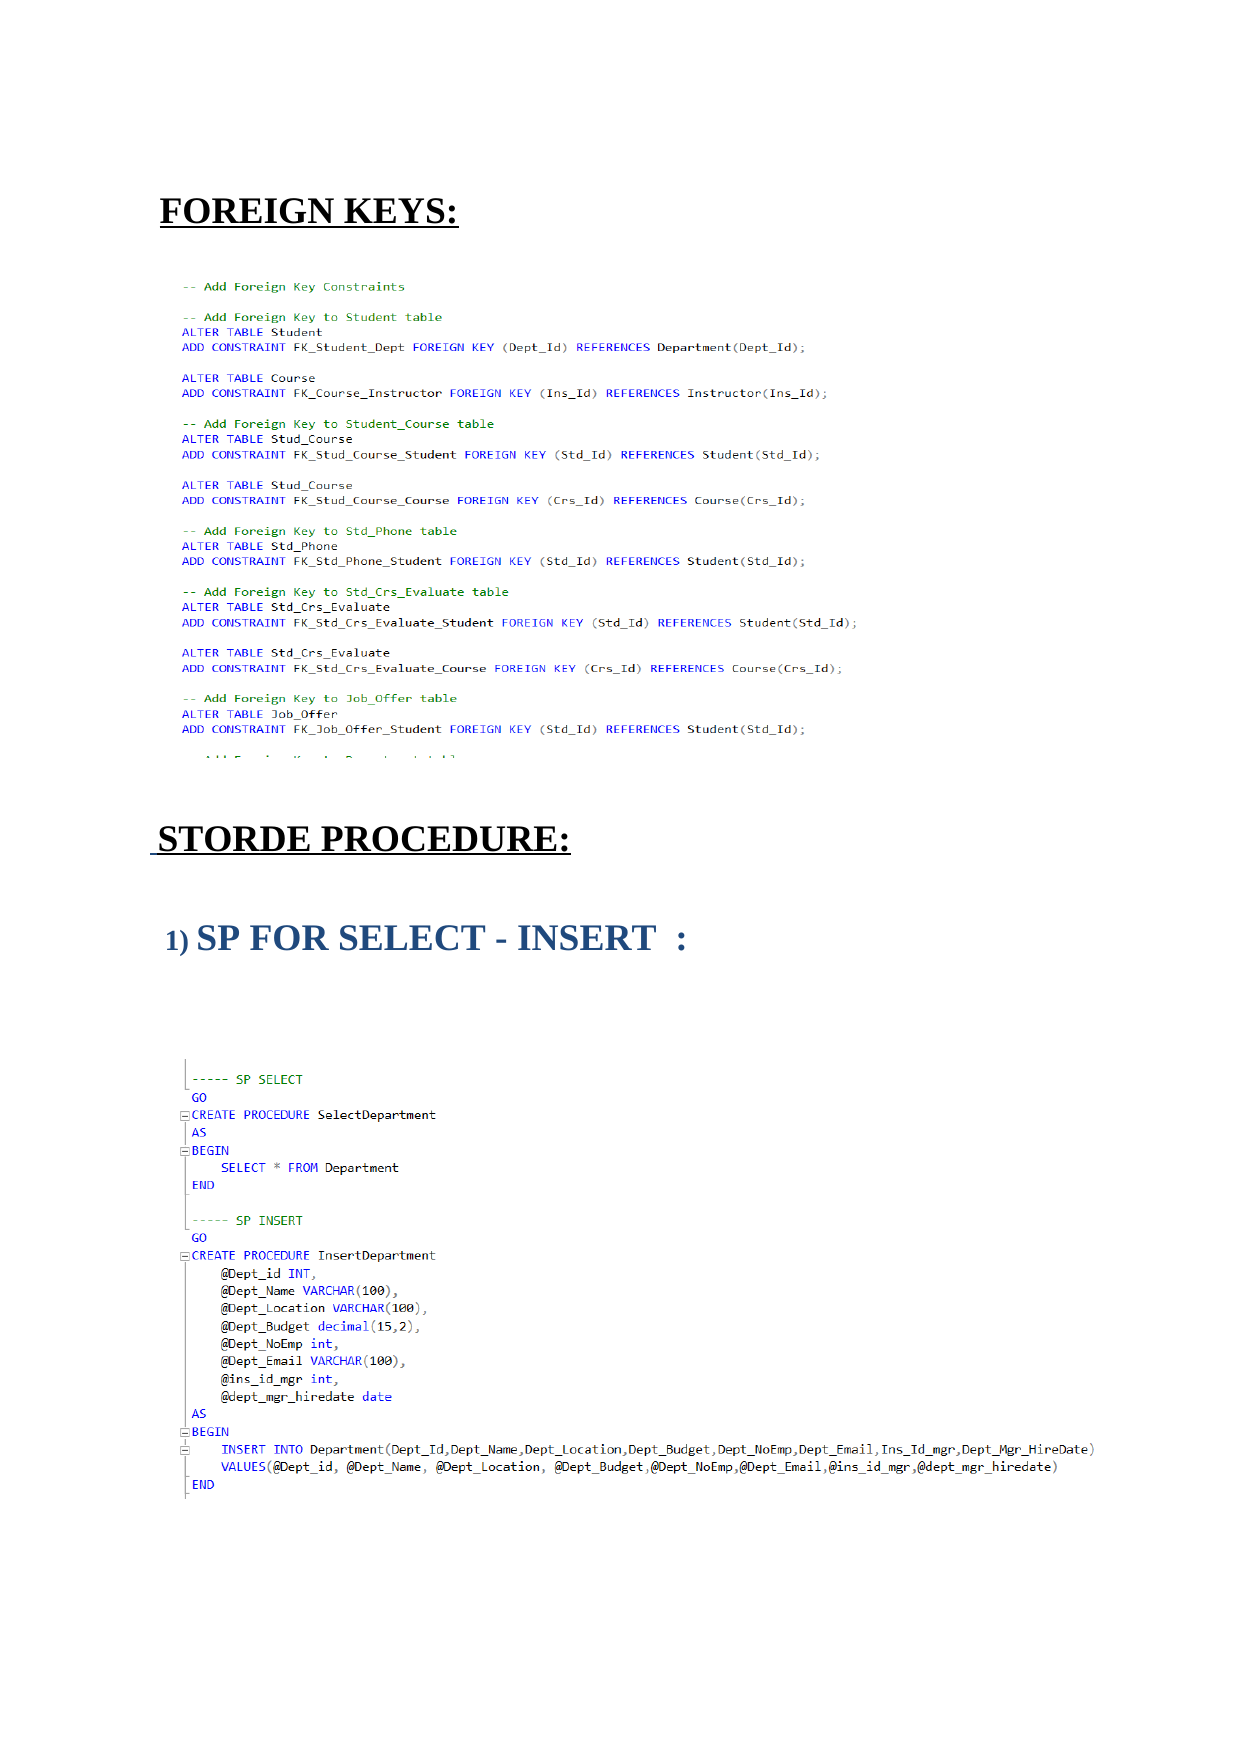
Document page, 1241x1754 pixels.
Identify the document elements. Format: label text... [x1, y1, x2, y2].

picture [166, 275, 1036, 758]
picture [176, 1059, 1134, 1499]
text 1) SP FOR SELECT - INSERT : [150, 915, 1090, 958]
text FOREIGN KEYS: [150, 188, 1090, 232]
text STORDE PROCEDURE: [150, 816, 1090, 859]
